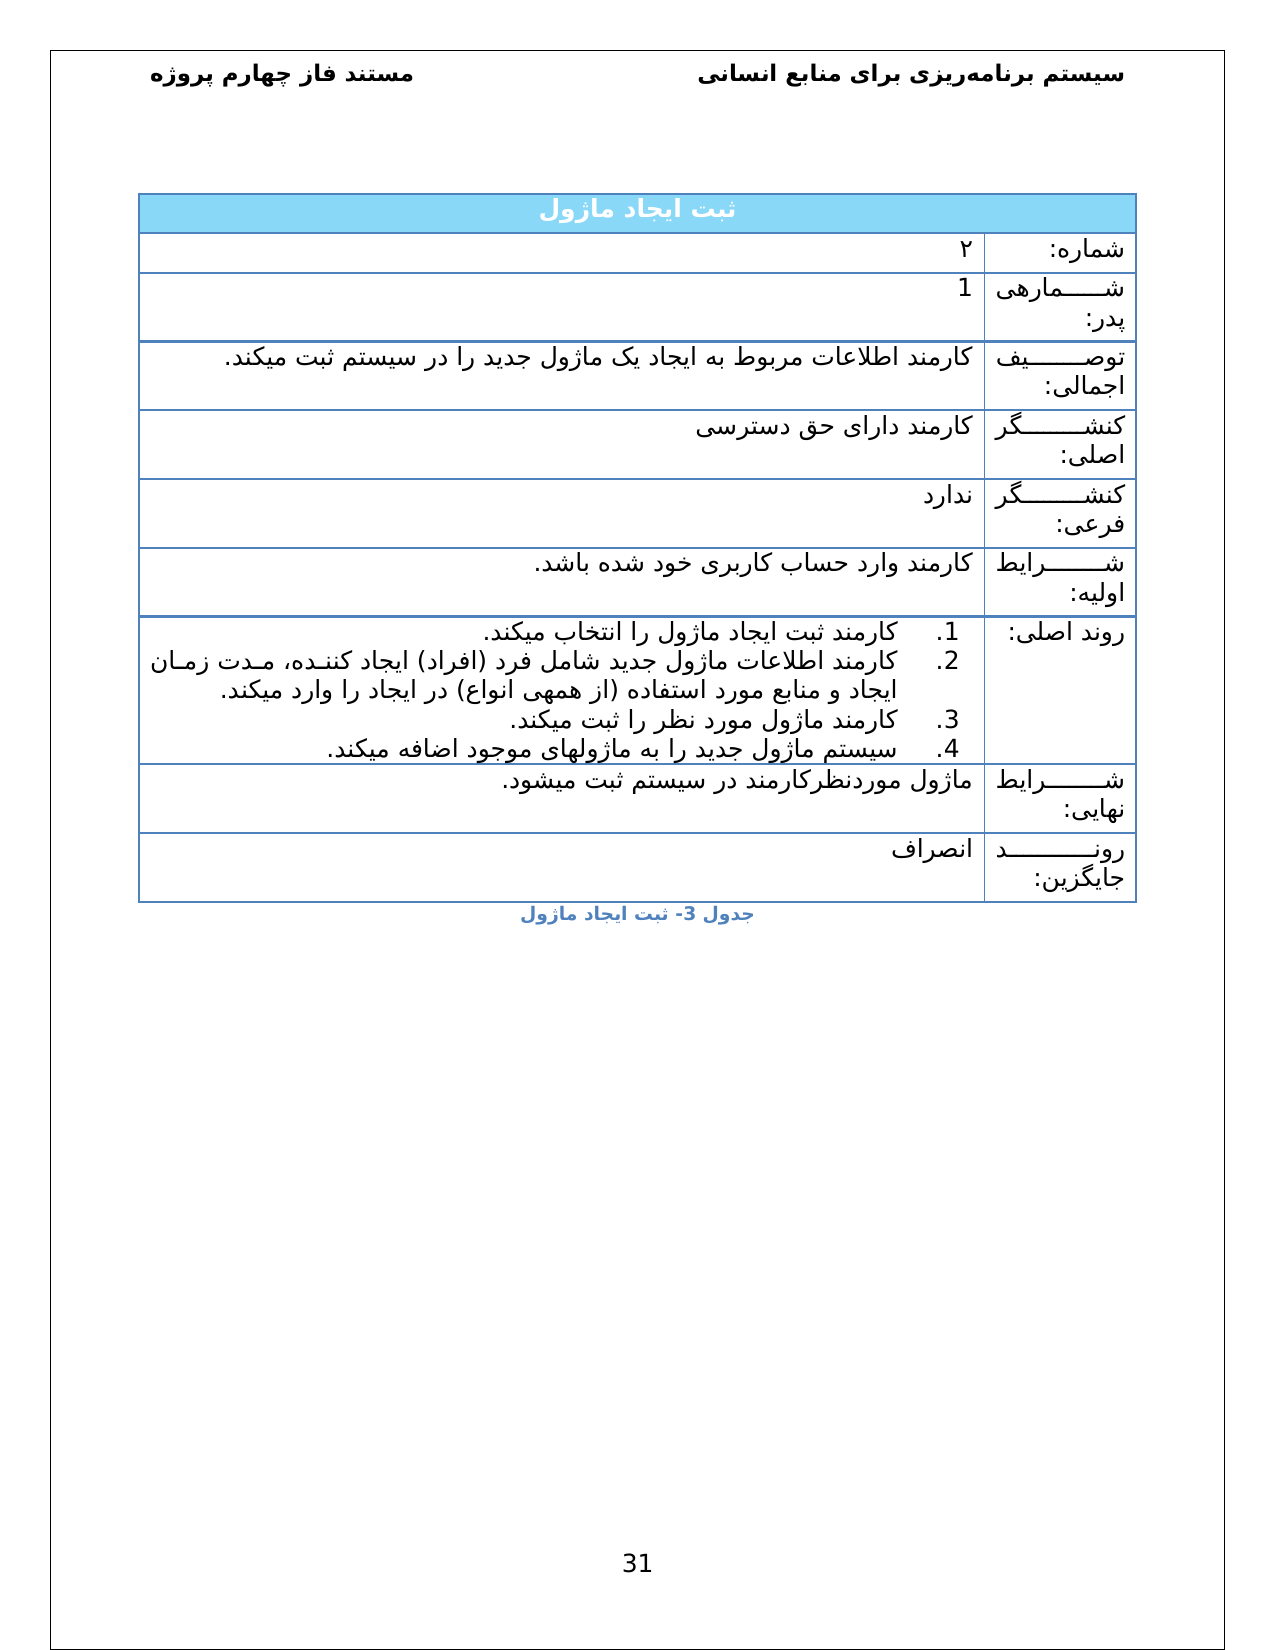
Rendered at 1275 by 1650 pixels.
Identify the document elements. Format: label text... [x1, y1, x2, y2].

table_cell توصیف اجمالی: [985, 343, 1135, 409]
text جدول 3- ثبت ایجاد ماژول [150, 903, 1125, 925]
table_cell کارمند اطلاعات مربوط به ایجاد یک ماژول جدید را در سیستم ثبت می‏کند‏. [140, 343, 984, 409]
table_cell کارمند وارد حساب کاربری خود شده باشد. [140, 549, 984, 615]
table_cell شماره: [985, 234, 1135, 272]
table_cell کنشگر اصلی: [985, 411, 1135, 478]
table_cell روند اصلی: [985, 618, 1135, 763]
table_cell شماره‏ی پدر: [985, 274, 1135, 340]
table_cell انصراف [140, 834, 984, 901]
table_cell 1 [140, 274, 984, 340]
table_cell شرایط اولیه: [985, 549, 1135, 615]
table_cell ماژول موردنظرکارمند در سیستم ثبت می‏شود. [140, 765, 984, 832]
table_cell ۲ [140, 234, 984, 272]
table_header ثبت ایجاد ماژول [140, 195, 1135, 232]
table_cell روند جایگزین: [985, 834, 1135, 901]
table_cell ندارد [140, 480, 984, 547]
table_cell کارمند دارای حق دسترسی [140, 411, 984, 478]
table_cell کارمند ثبت ایجاد ماژول را انتخاب می‏کند. کارمند اطلاعات ماژول جدید شامل فرد (افراد) ایجاد کننده، مدت زمان ایجاد و منابع مورد استفاده (از همه‏ی انواع) در ایجاد را وارد می‏کند. کارمند ماژول مورد نظر را ثبت می‏کند. سیستم ماژول جدید را به ماژول‏های موجود اضافه می‏کند. [140, 618, 984, 763]
table_cell شرایط نهایی: [985, 765, 1135, 832]
table_cell کنشگر فرعی: [985, 480, 1135, 547]
